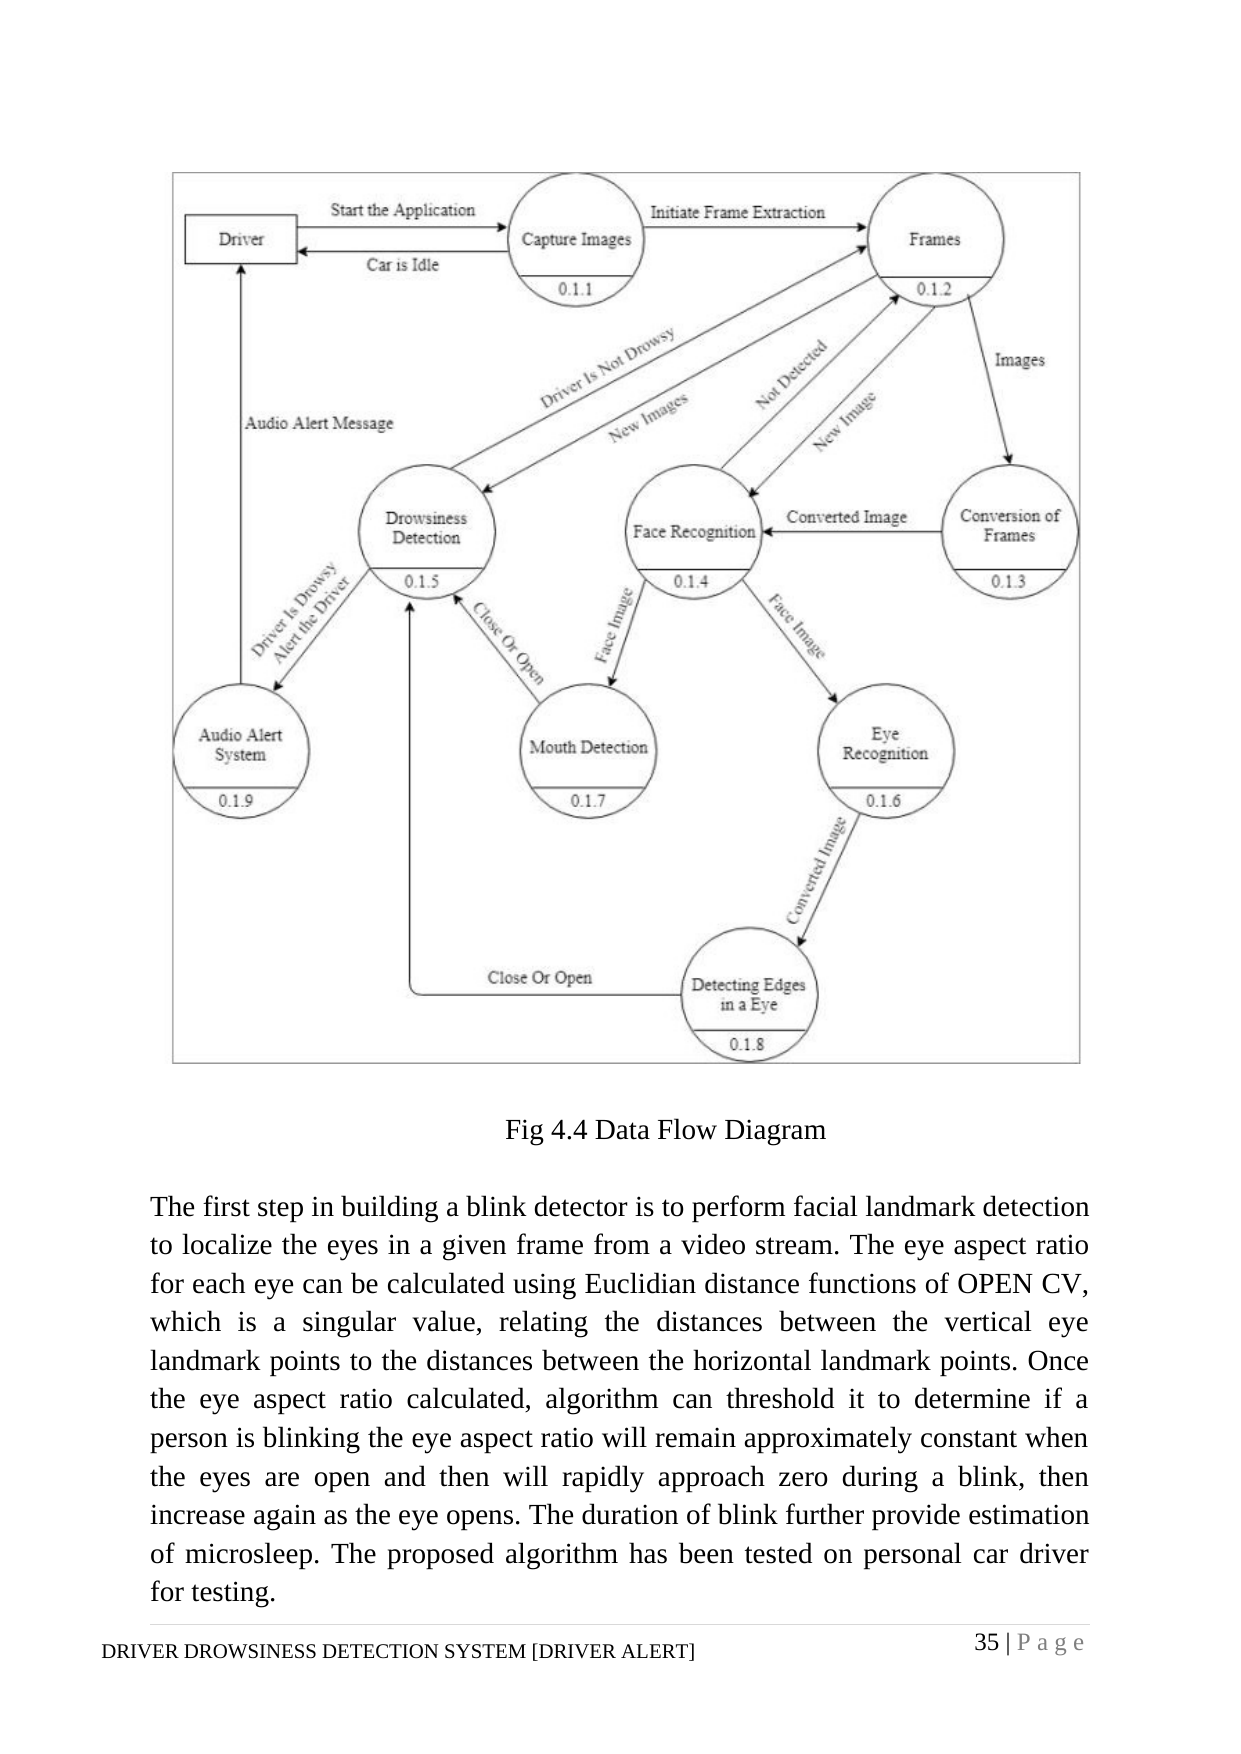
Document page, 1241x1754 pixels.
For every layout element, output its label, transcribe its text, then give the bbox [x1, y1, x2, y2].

text Fig 4.4 Data Flow Diagram [150, 1112, 1090, 1145]
text The first step in building a blink detector is to perform facial landmark detection to localize the eyes in a given frame from a video stream. The eye aspect ratio for each eye can be calculated using Euclidian distance functions of OPEN CV, which is a singular value, relating the distances between the vertical eye landmark points to the distances between the horizontal landmark points. Once the eye aspect ratio calculated, algorithm can threshold it to determine if a person is blinking the eye aspect ratio will remain approximately constant when the eyes are open and then will rapidly approach zero during a blink, then increase again as the eye opens. The duration of blink further provide estimation of microsleep. The proposed algorithm has been tested on personal car driver for testing. [150, 1189, 1090, 1608]
picture [164, 172, 1082, 1064]
